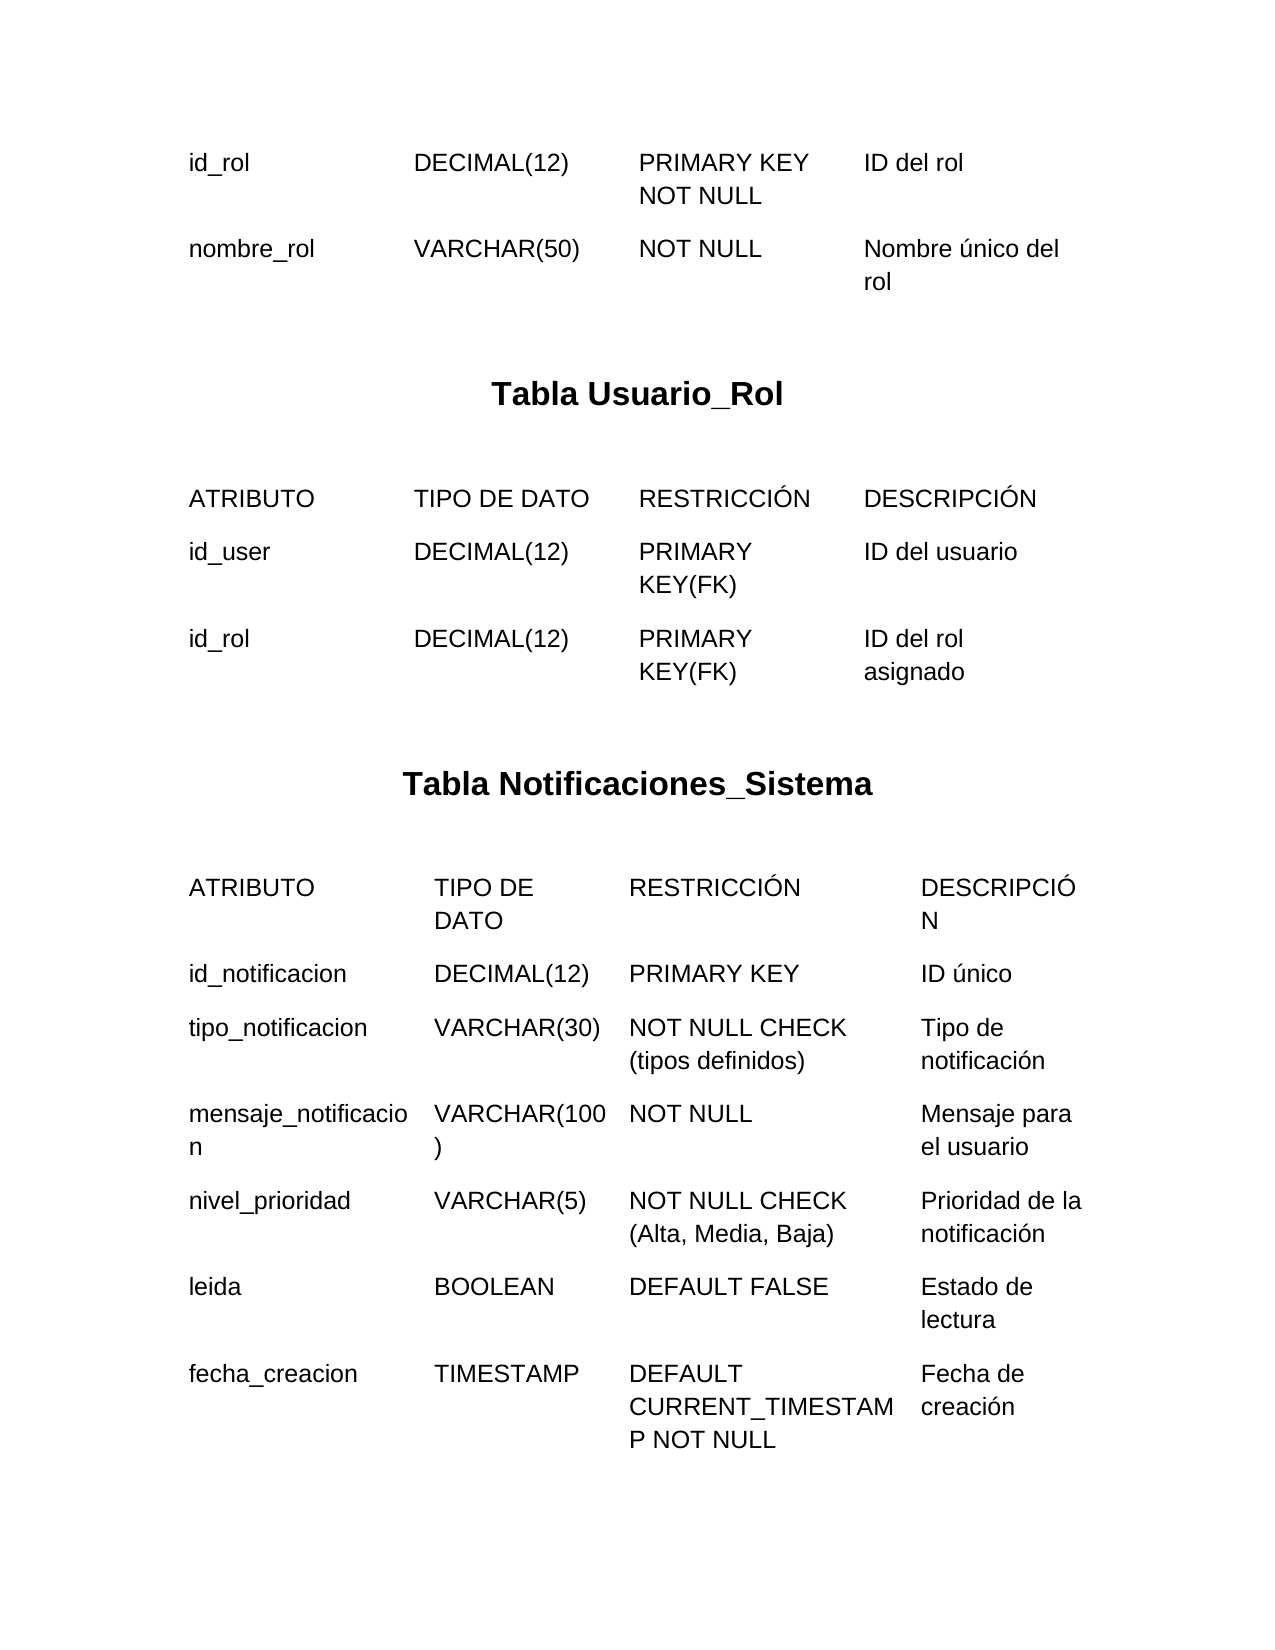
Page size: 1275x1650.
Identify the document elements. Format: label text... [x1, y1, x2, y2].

table_cell PRIMARY KEY(FK) [627, 624, 852, 710]
table_cell fecha_creacion [177, 1359, 423, 1478]
table_cell Fecha de creación [909, 1359, 1098, 1478]
table_header ATRIBUTO [177, 484, 402, 537]
table_cell id_notificacion [177, 960, 423, 1013]
table_header RESTRICCIÓN [627, 484, 852, 537]
table_cell Prioridad de la notificación [909, 1186, 1098, 1272]
table_header RESTRICCIÓN [618, 873, 909, 959]
table_cell VARCHAR(5) [423, 1186, 618, 1272]
table_cell NOT NULL [618, 1099, 909, 1186]
table_cell Mensaje para el usuario [909, 1099, 1098, 1186]
table_header TIPO DE DATO [423, 873, 618, 959]
table_cell NOT NULL CHECK (Alta, Media, Baja) [618, 1186, 909, 1272]
table_cell Nombre único del rol [852, 234, 1077, 321]
text Tabla Usuario_Rol [177, 374, 1098, 413]
table_cell VARCHAR(100) [423, 1099, 618, 1186]
table_cell ID del usuario [852, 537, 1077, 623]
table_cell DEFAULT CURRENT_TIMESTAMP NOT NULL [618, 1359, 909, 1478]
table_cell DECIMAL(12) [402, 624, 627, 710]
table_cell ID único [909, 960, 1098, 1013]
table_cell id_rol [177, 624, 402, 710]
table_cell Estado de lectura [909, 1272, 1098, 1359]
table_cell id_user [177, 537, 402, 623]
table_cell PRIMARY KEY NOT NULL [627, 148, 852, 234]
table_cell PRIMARY KEY [618, 960, 909, 1013]
table_cell mensaje_notificacion [177, 1099, 423, 1186]
table_cell VARCHAR(50) [402, 234, 627, 321]
table_cell id_rol [177, 148, 402, 234]
table_cell leida [177, 1272, 423, 1359]
table_cell NOT NULL [627, 234, 852, 321]
table_cell nombre_rol [177, 234, 402, 321]
table_header TIPO DE DATO [402, 484, 627, 537]
table_header DESCRIPCIÓN [909, 873, 1098, 959]
table_header DESCRIPCIÓN [852, 484, 1077, 537]
table_cell NOT NULL CHECK (tipos definidos) [618, 1013, 909, 1099]
table_cell DECIMAL(12) [423, 960, 618, 1013]
text Tabla Notificaciones_Sistema [177, 764, 1098, 802]
table_header ATRIBUTO [177, 873, 423, 959]
table_cell tipo_notificacion [177, 1013, 423, 1099]
table_cell TIMESTAMP [423, 1359, 618, 1478]
table_cell BOOLEAN [423, 1272, 618, 1359]
table_cell nivel_prioridad [177, 1186, 423, 1272]
table_cell DECIMAL(12) [402, 537, 627, 623]
table_cell VARCHAR(30) [423, 1013, 618, 1099]
table_cell ID del rol asignado [852, 624, 1077, 710]
table_cell PRIMARY KEY(FK) [627, 537, 852, 623]
table_cell ID del rol [852, 148, 1077, 234]
table_cell DEFAULT FALSE [618, 1272, 909, 1359]
table_cell Tipo de notificación [909, 1013, 1098, 1099]
table_cell DECIMAL(12) [402, 148, 627, 234]
